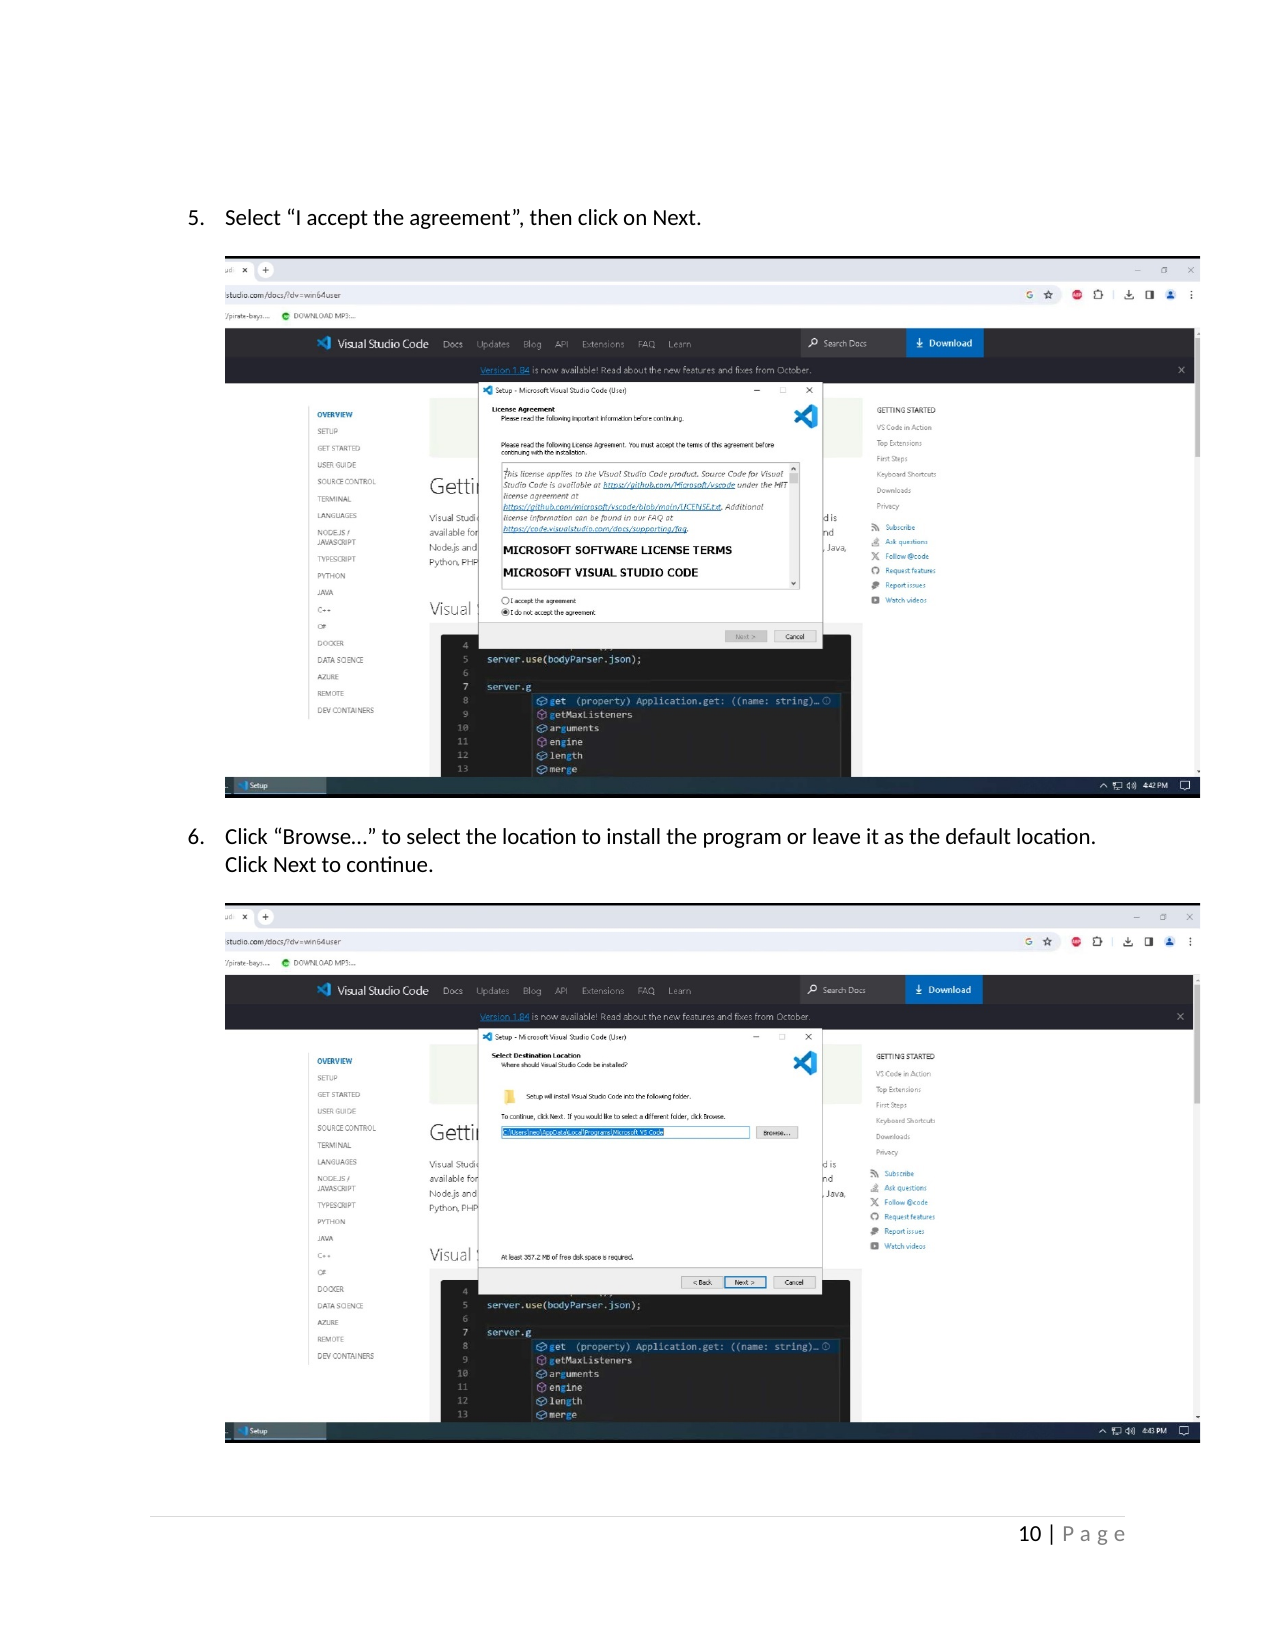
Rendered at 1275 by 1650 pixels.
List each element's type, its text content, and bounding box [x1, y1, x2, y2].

list Click “Browse…” to select the location to install the program or leave it as the default location. Click Next to continue. [187, 822, 1125, 878]
picture [225, 903, 1200, 1443]
list Select “I accept the agreement”, then click on Next. [187, 203, 1125, 231]
picture [225, 256, 1200, 798]
